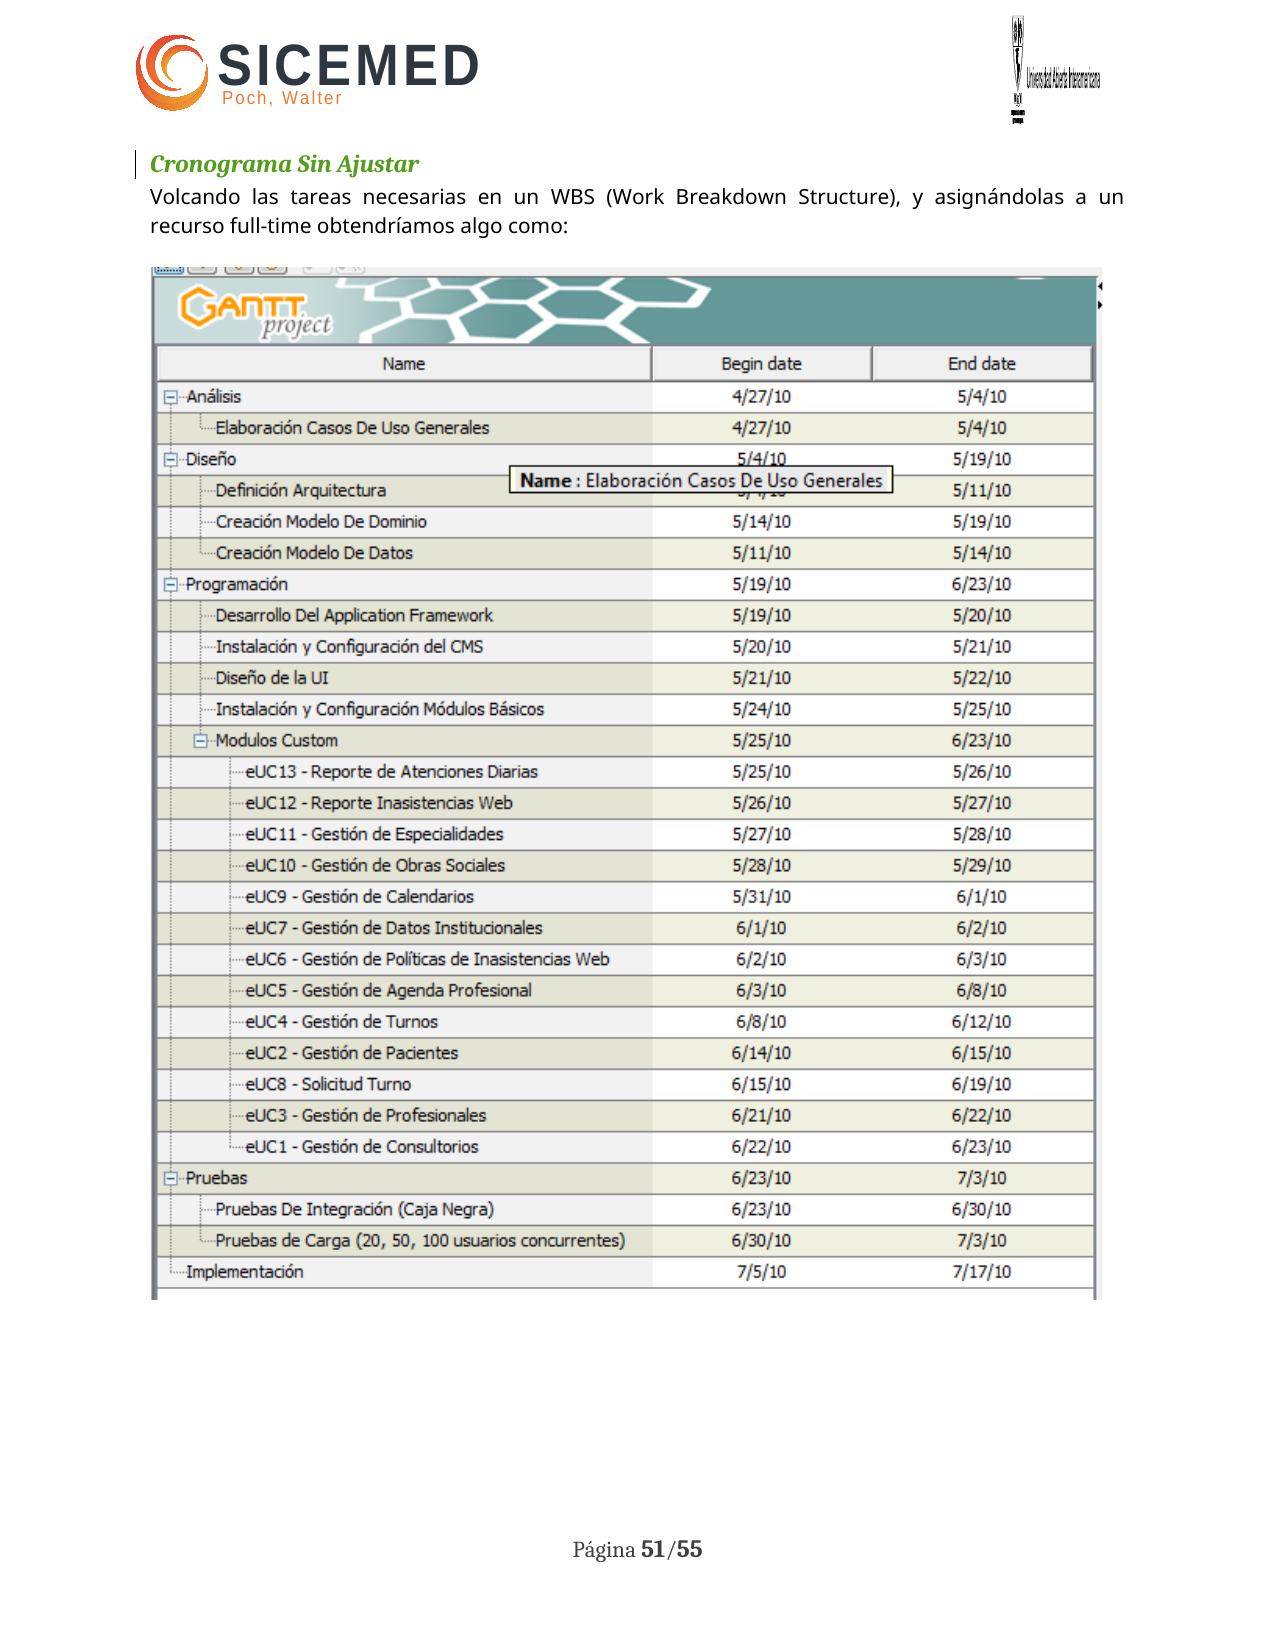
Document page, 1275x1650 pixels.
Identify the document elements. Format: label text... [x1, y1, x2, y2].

text Volcando las tareas necesarias en un WBS (Work Breakdown Structure), y asignándolas a un recurso full-time obtendríamos algo como: [150, 182, 1125, 239]
subtitle Cronograma Sin Ajustar [150, 150, 1125, 179]
picture [150, 267, 1103, 1300]
